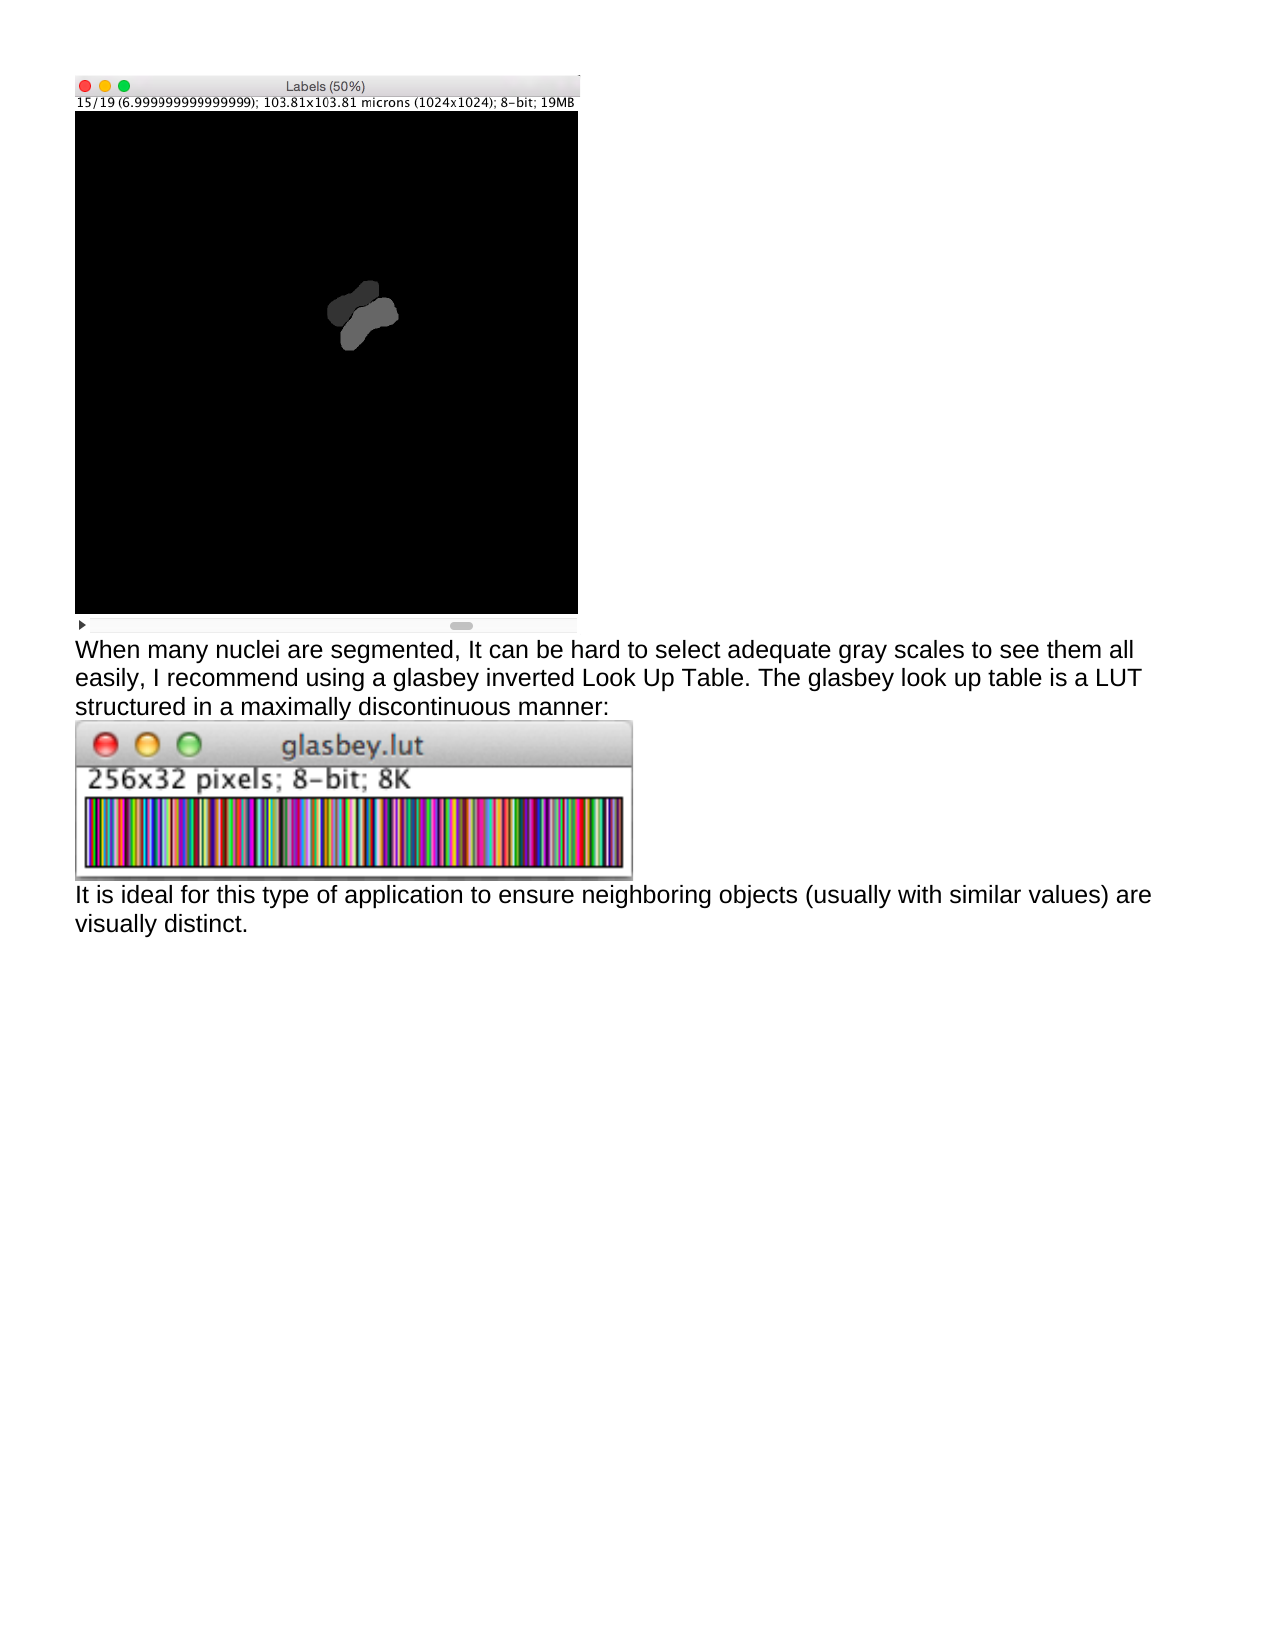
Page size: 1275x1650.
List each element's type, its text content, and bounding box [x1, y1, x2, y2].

text When many nuclei are segmented, It can be hard to select adequate gray scales to see them all easily, I recommend using a glasbey inverted Look Up Table. The glasbey look up table is a LUT structured in a maximally discontinuous manner: [75, 634, 1200, 721]
picture [75, 720, 634, 881]
text It is ideal for this type of application to ensure neighboring objects (usually with similar values) are visually distinct. [75, 880, 1200, 938]
picture [75, 75, 581, 635]
